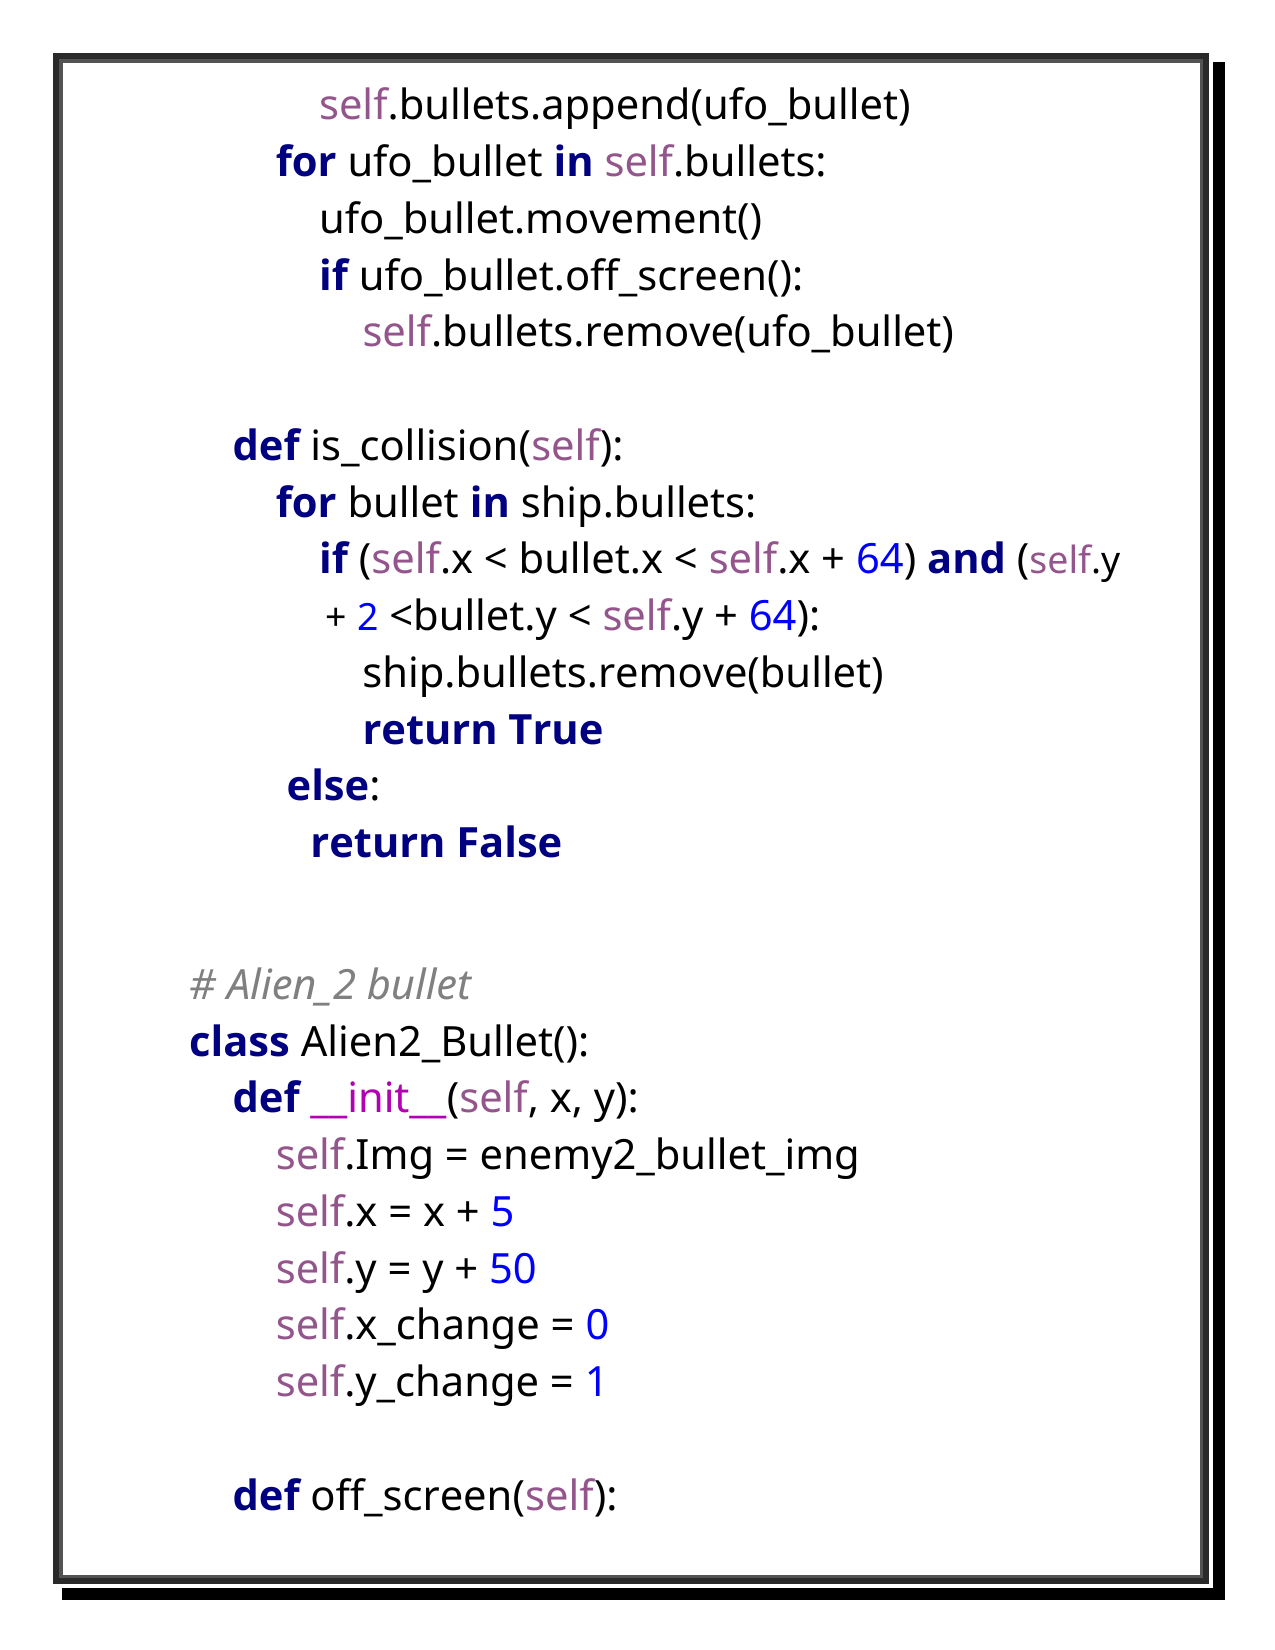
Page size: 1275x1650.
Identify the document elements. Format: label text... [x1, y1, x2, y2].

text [189, 75, 1187, 813]
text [189, 898, 1187, 1522]
text return False [189, 813, 1187, 898]
